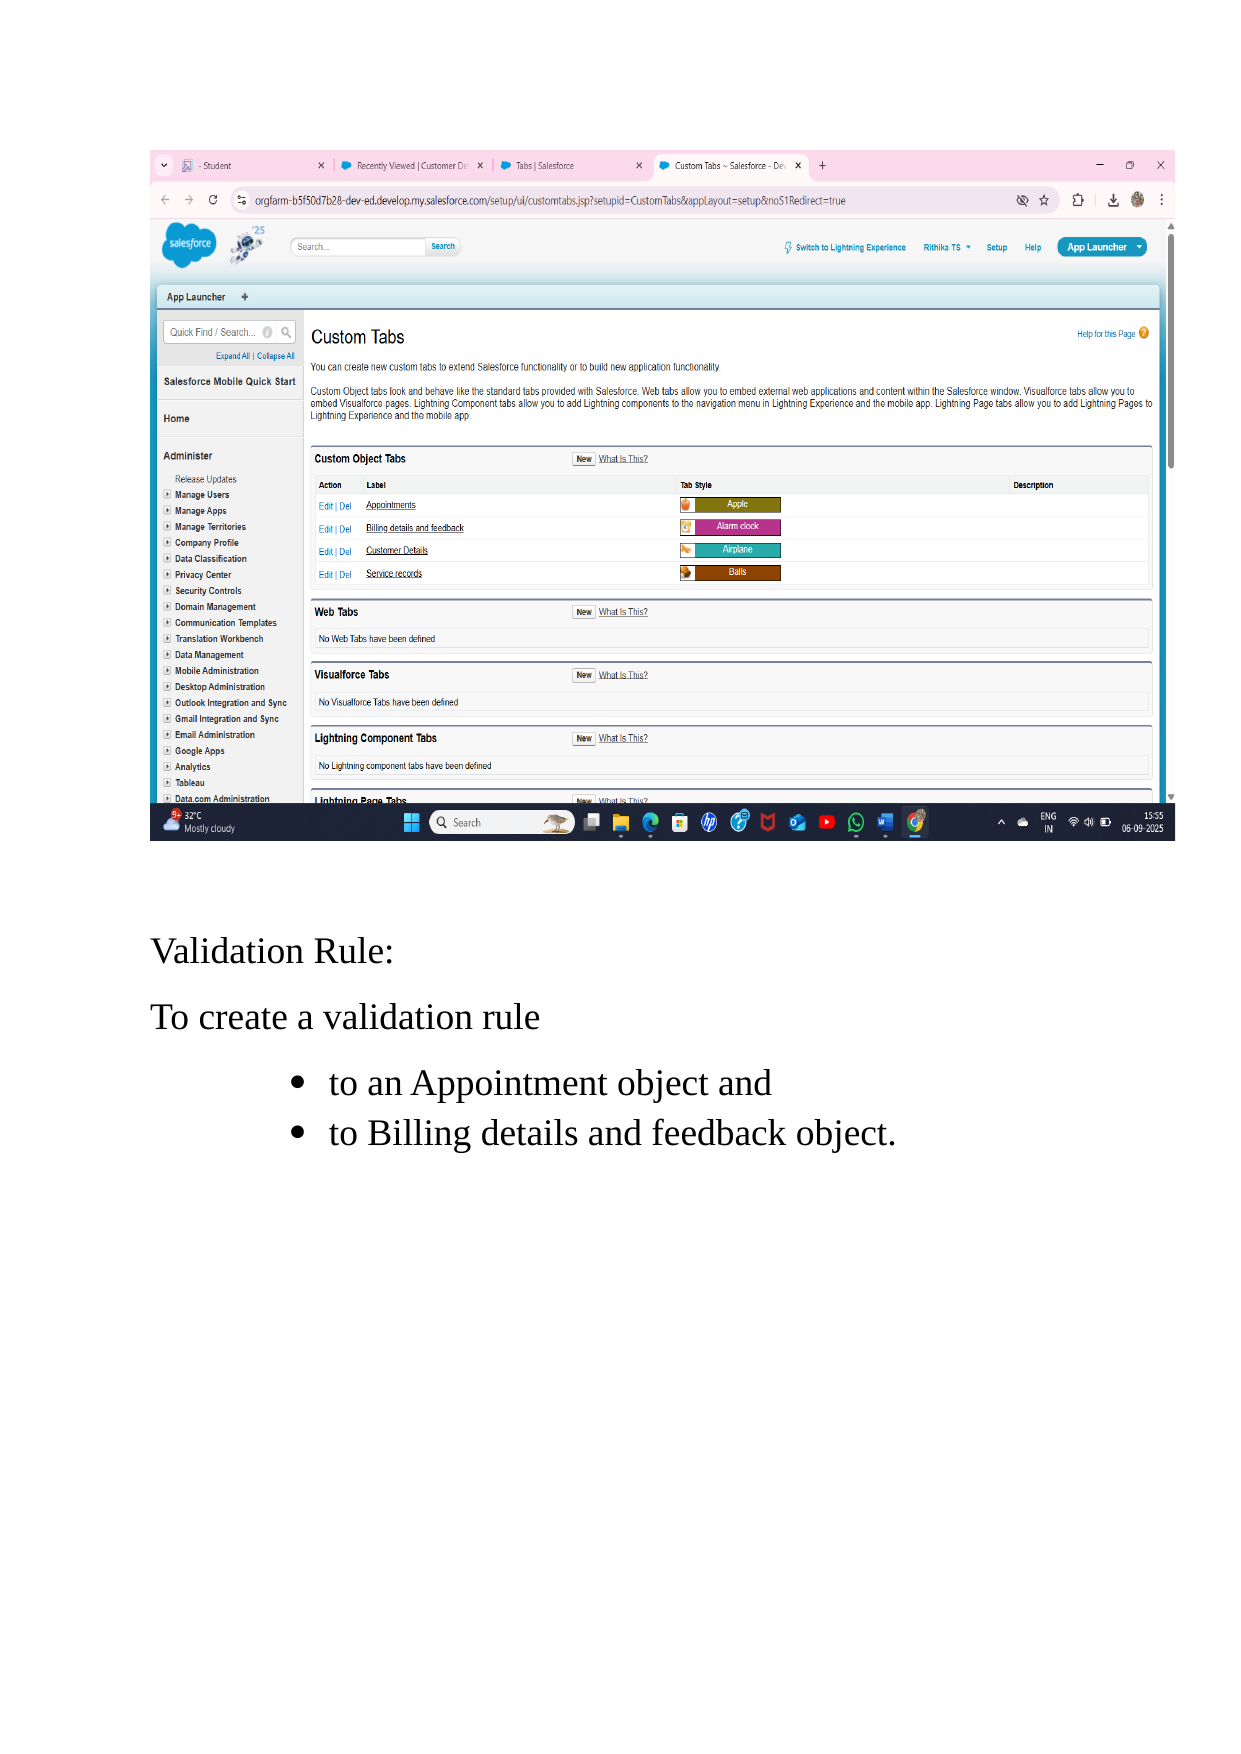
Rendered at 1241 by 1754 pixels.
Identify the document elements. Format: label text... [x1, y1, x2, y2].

text Validation Rule: [150, 928, 1090, 971]
picture [150, 150, 1175, 841]
list to an Appointment object and [291, 1061, 1090, 1104]
text To create a validation rule [150, 994, 1090, 1038]
list to Billing details and feedback object. [291, 1110, 1090, 1153]
